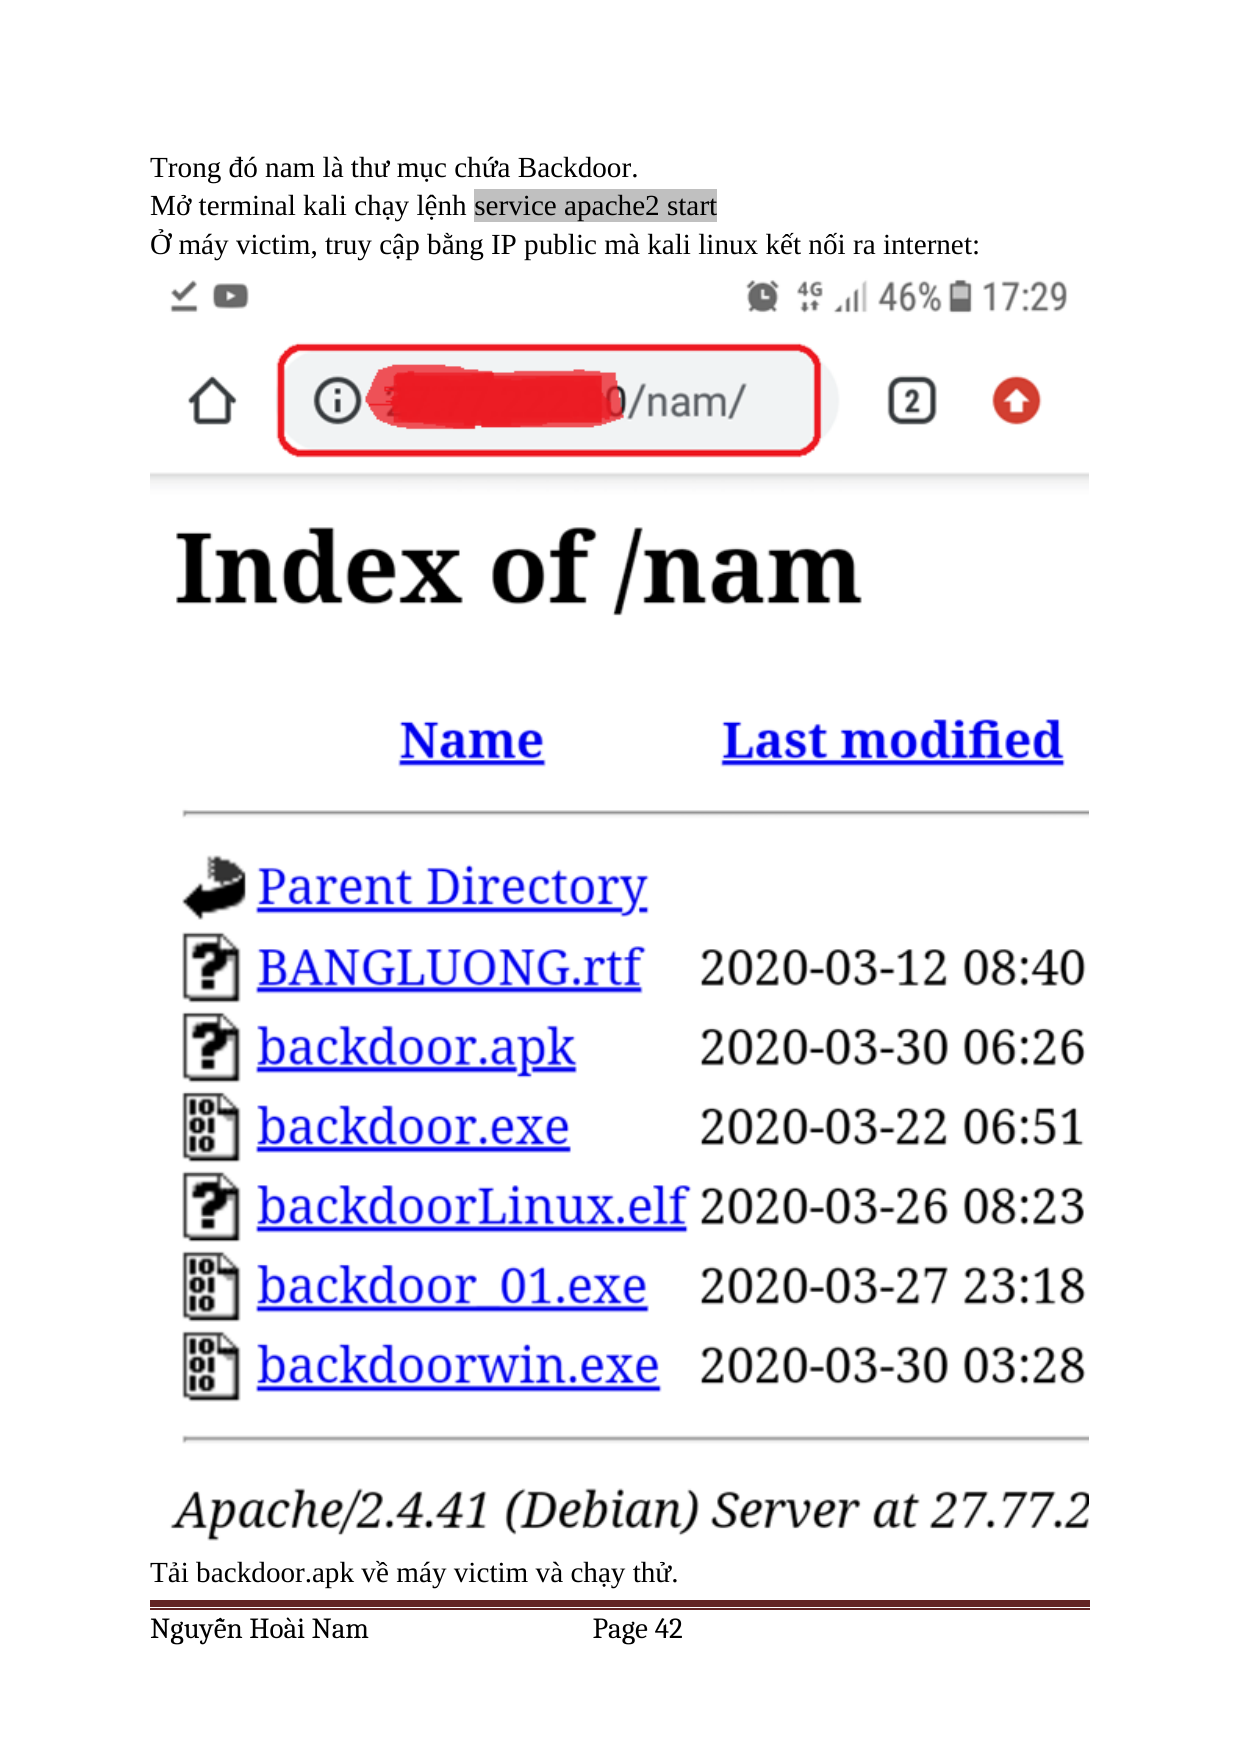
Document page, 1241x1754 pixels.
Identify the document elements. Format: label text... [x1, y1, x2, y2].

picture [150, 265, 1089, 1550]
text Mở terminal kali chạy lệnh service apache2 start [150, 188, 1090, 222]
text Ở máy victim, truy cập bằng IP public mà kali linux kết nối ra internet: [150, 227, 1090, 261]
text Tải backdoor.apk về máy victim và chạy thử. [150, 1555, 1090, 1588]
text Trong đó nam là thư mục chứa Backdoor. [150, 150, 1090, 183]
